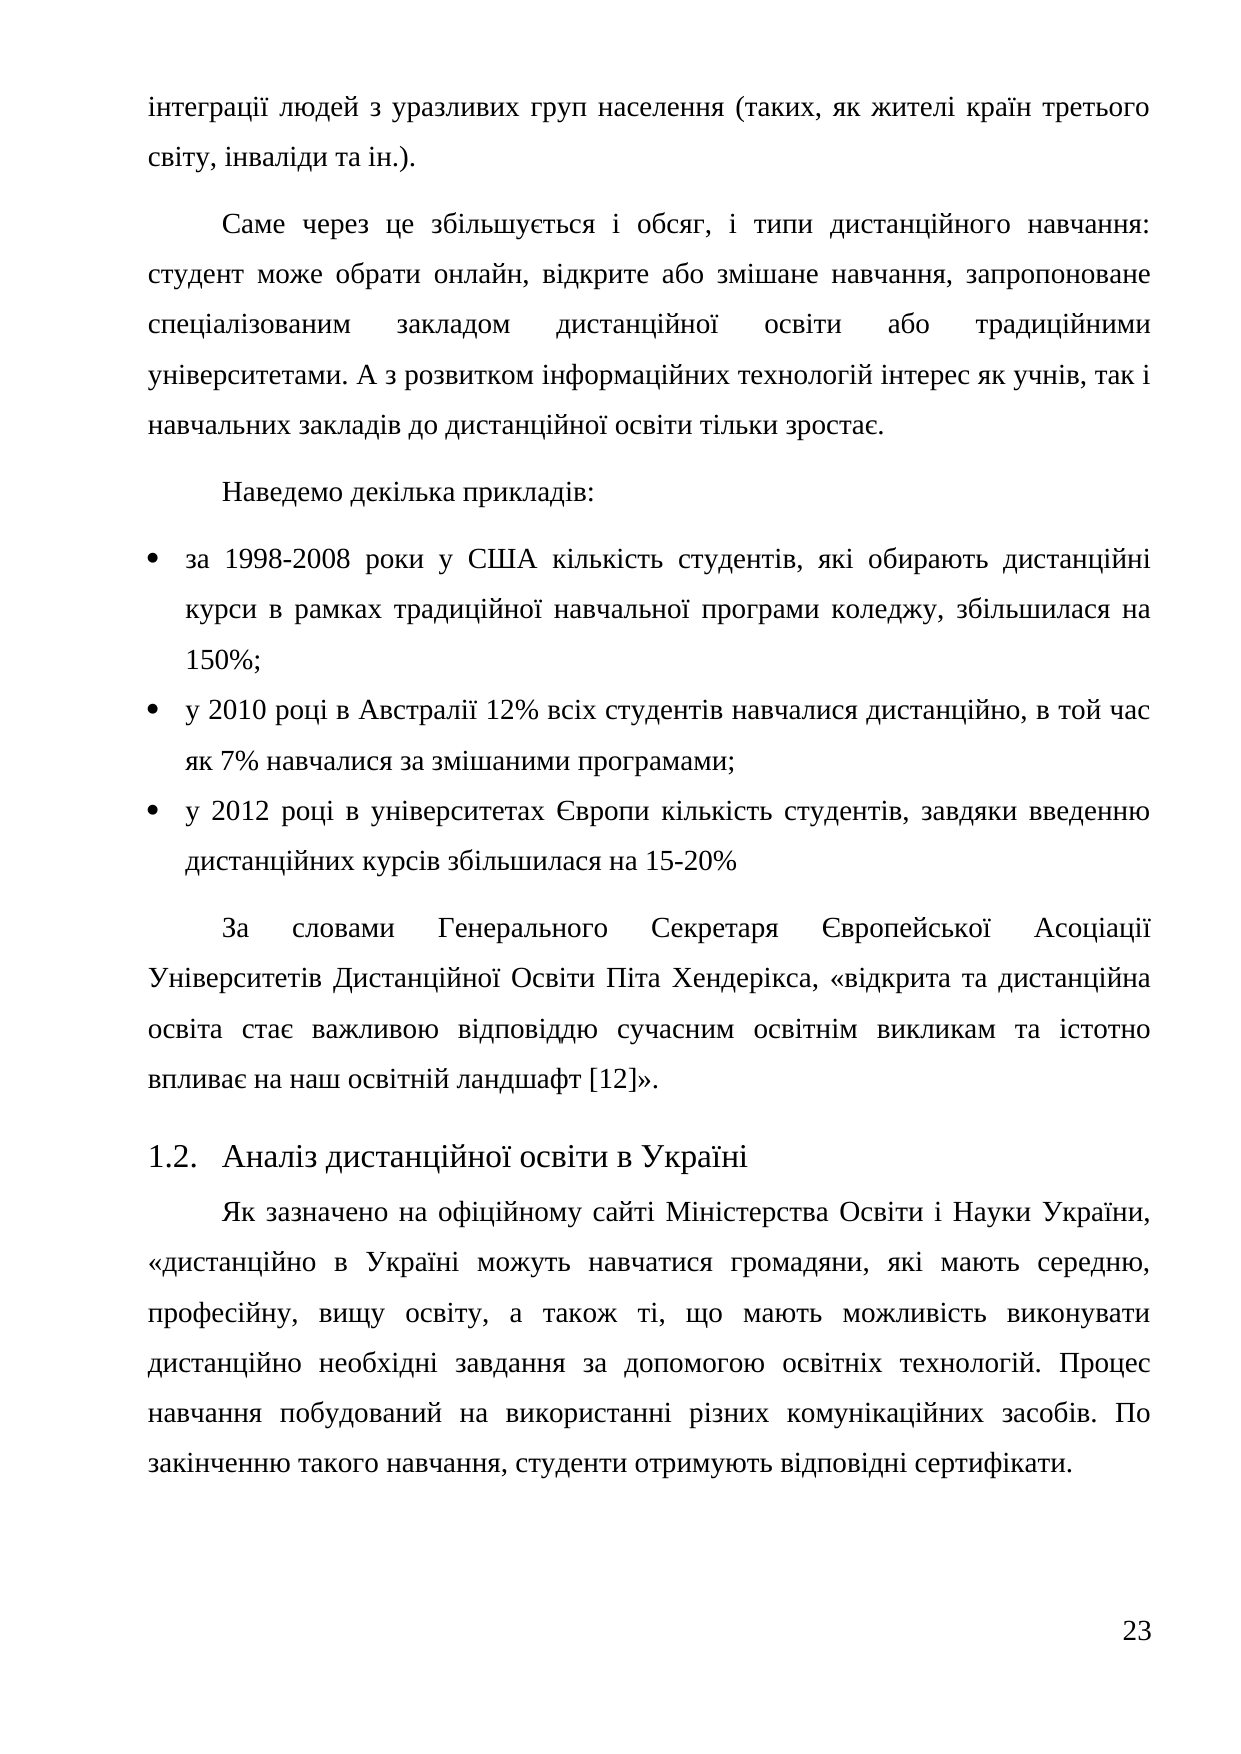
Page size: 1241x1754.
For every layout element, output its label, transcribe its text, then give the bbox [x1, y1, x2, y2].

subtitle Аналіз дистанційної освіти в Україні [148, 1137, 1152, 1175]
text За словами Генерального Секретаря Європейської Асоціації Університетів Дистанційної Освіти Піта Хендерікса, «відкрита та дистанційна освіта стає важливою відповіддю сучасним освітнім викликам та істотно впливає на наш освітній ландшафт [12]». [148, 910, 1152, 1095]
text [148, 89, 1152, 172]
list у 2012 році в університетах Європи кількість студентів, завдяки введенню дистанційних курсів збільшилася на 15-20% [148, 793, 1152, 877]
text Як зазначено на офіційному сайті Міністерства Освіти і Науки України, «дистанційно в Україні можуть навчатися громадяни, які мають середню, професійну, вищу освіту, а також ті, що мають можливість виконувати дистанційно необхідні завдання за допомогою освітніх технологій. Процес навчання побудований на використанні різних комунікаційних засобів. По закінченню такого навчання, студенти отримують відповідні сертифікати. [148, 1194, 1152, 1479]
text Саме через це збільшується і обсяг, і типи дистанційного навчання: студент може обрати онлайн, відкрите або змішане навчання, запропоноване спеціалізованим закладом дистанційної освіти або традиційними університетами. А з розвитком інформаційних технологій інтерес як учнів, так і навчальних закладів до дистанційної освіти тільки зростає. [148, 206, 1152, 441]
text Наведемо декілька прикладів: [148, 474, 1152, 508]
list у 2010 році в Австралії 12% всіх студентів навчалися дистанційно, в той час як 7% навчалися за змішаними програмами; [148, 692, 1152, 776]
list за 1998-2008 роки у США кількість студентів, які обирають дистанційні курси в рамках традиційної навчальної програми коледжу, збільшилася на 150%; [148, 541, 1152, 675]
